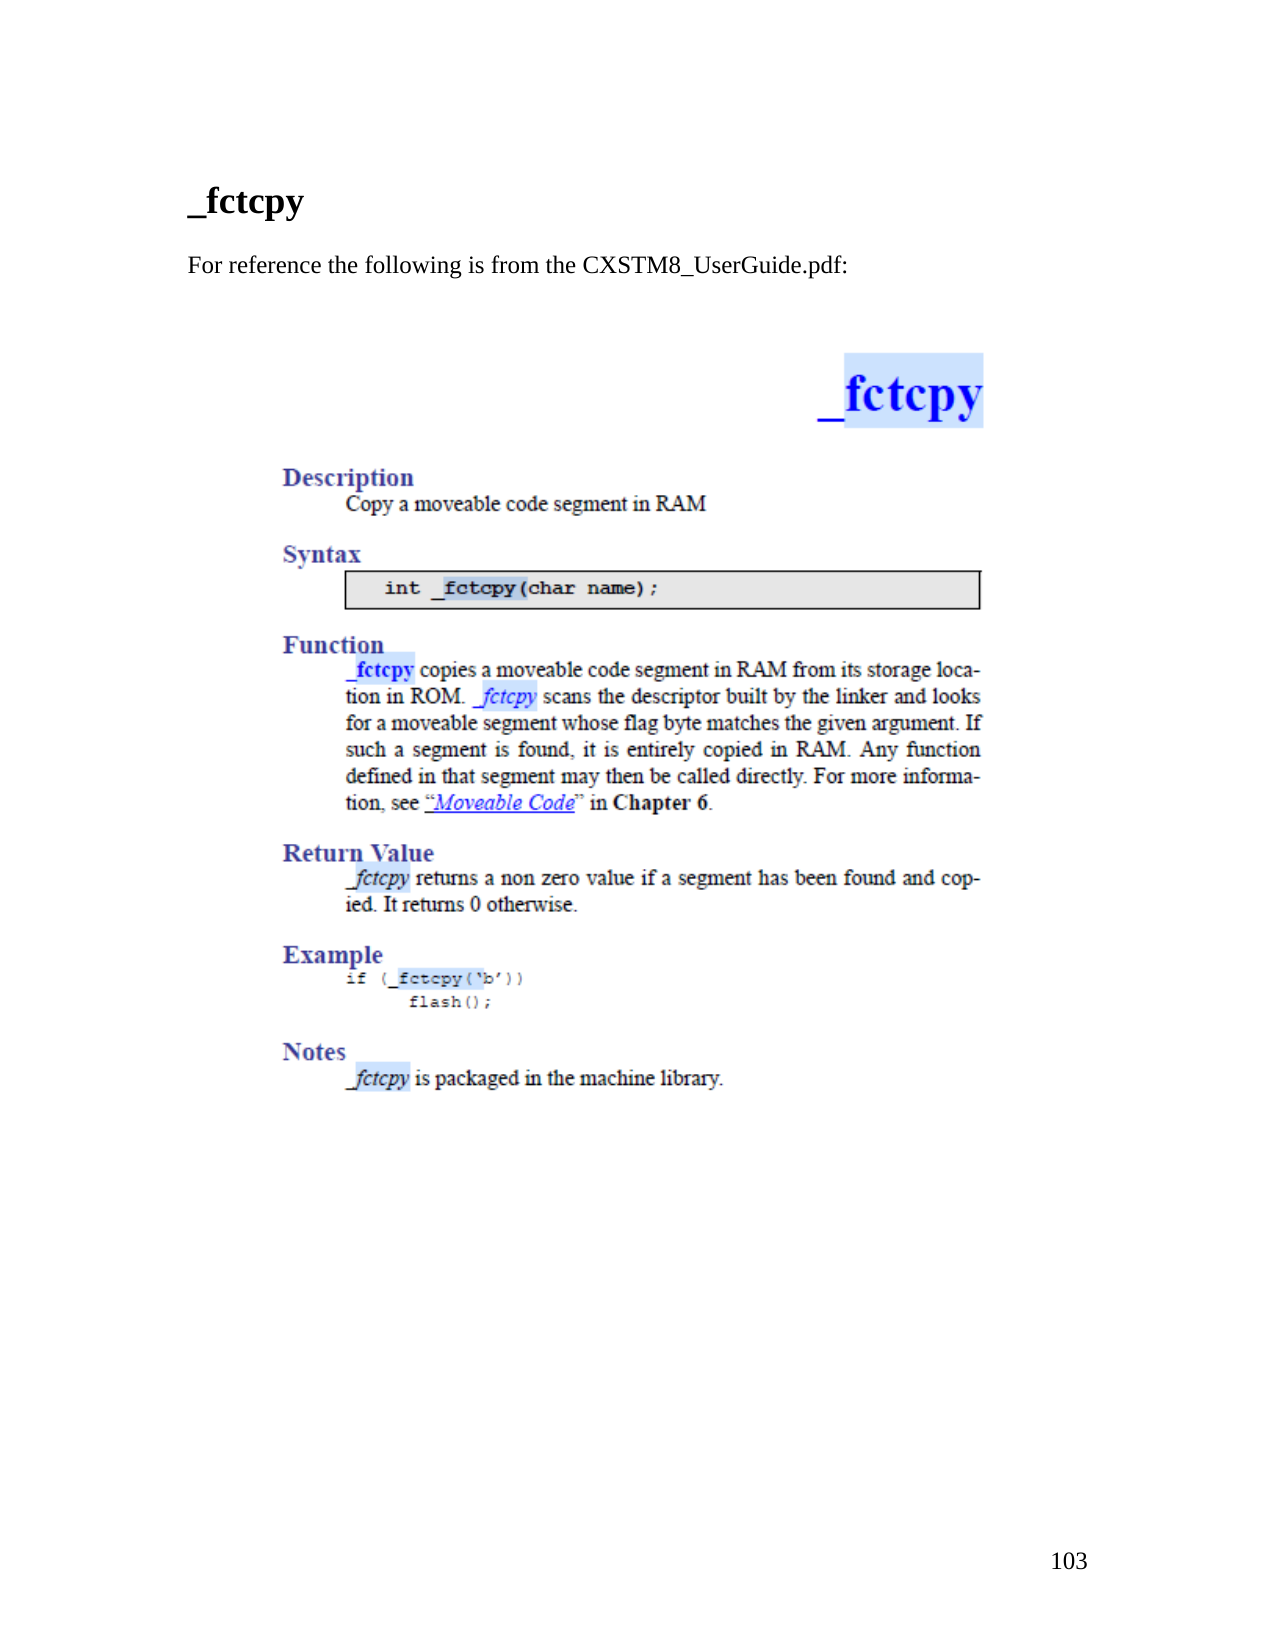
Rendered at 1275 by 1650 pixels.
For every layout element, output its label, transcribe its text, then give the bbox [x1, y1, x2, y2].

picture [262, 336, 990, 1109]
text For reference the following is from the CXSTM8_UserGuide.pdf: [187, 251, 1087, 279]
text _fctcpy [187, 179, 1087, 222]
